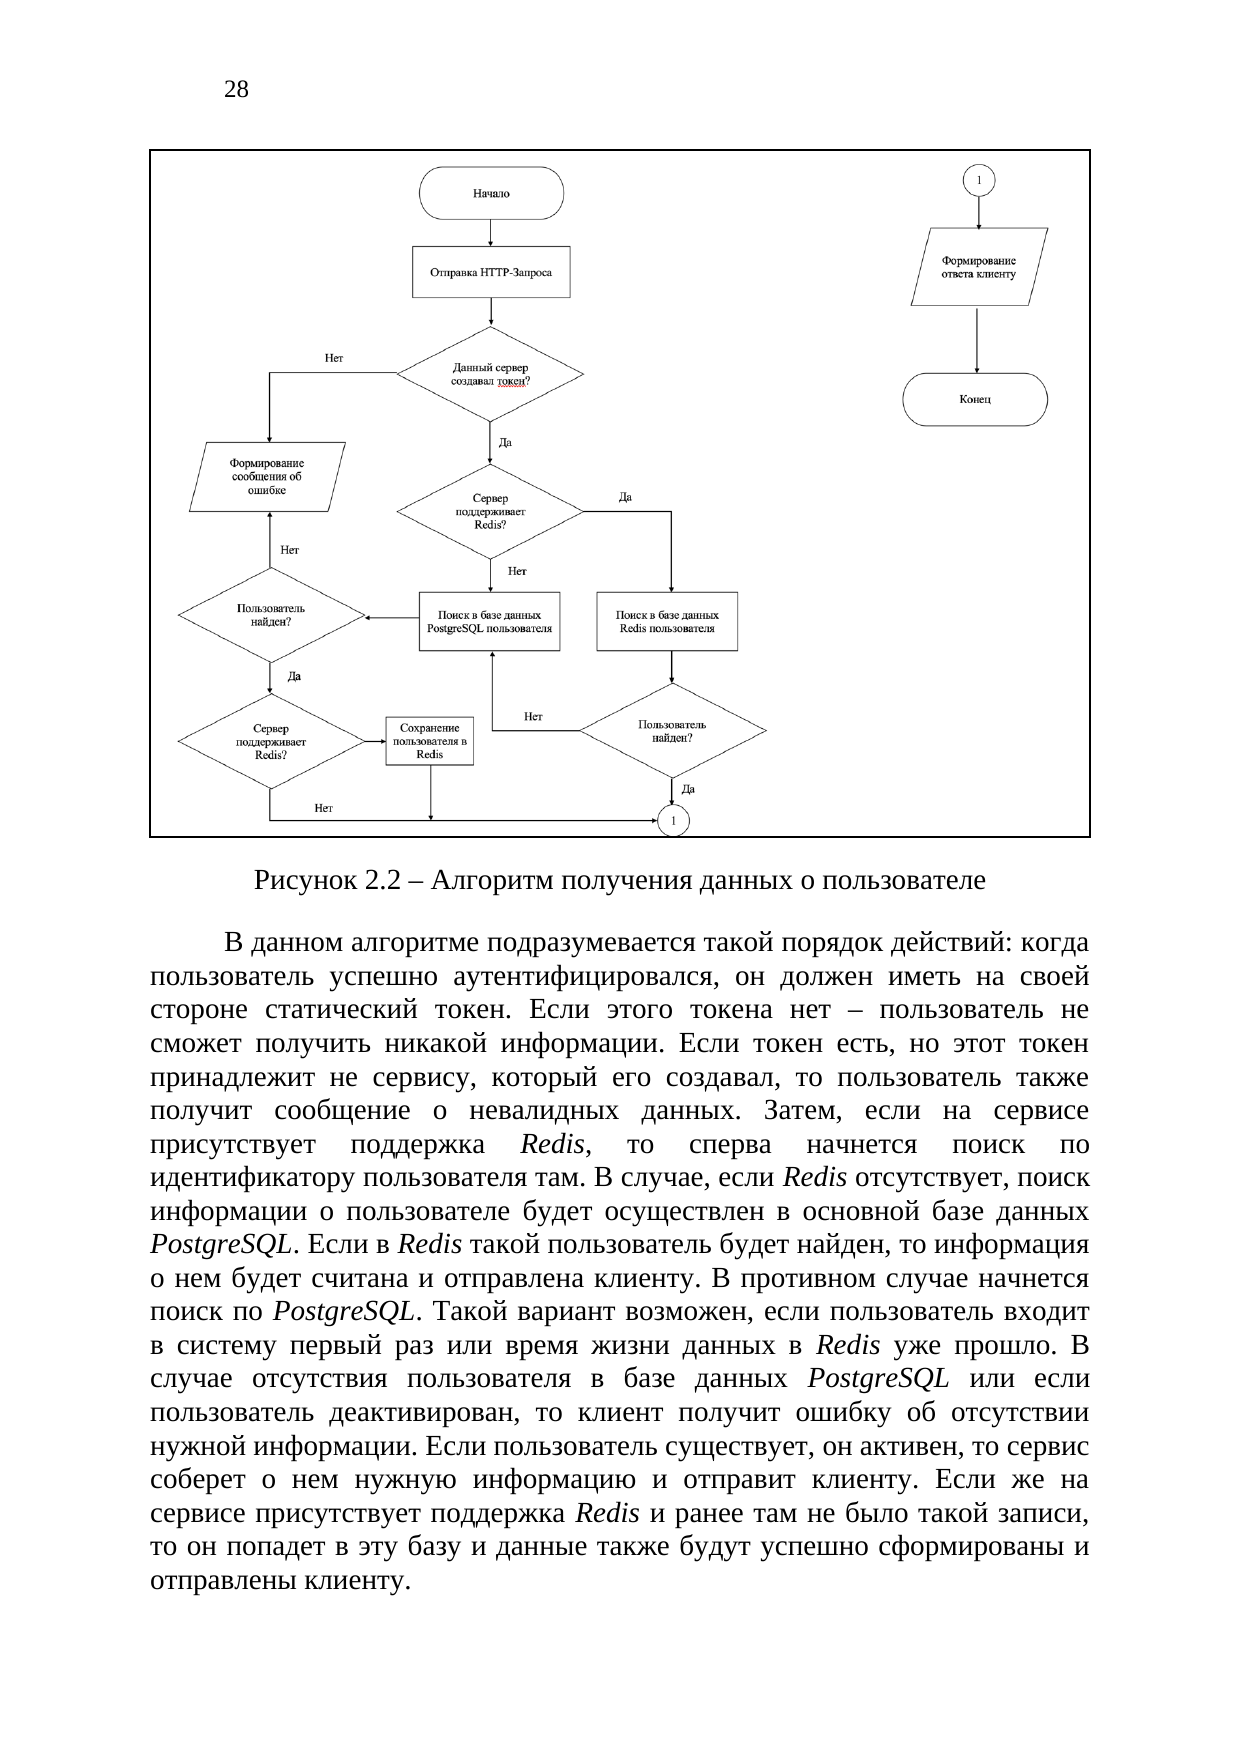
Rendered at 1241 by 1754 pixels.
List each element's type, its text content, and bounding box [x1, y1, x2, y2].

text Рисунок 2.2 – Алгоритм получения данных о пользователе [150, 862, 1090, 895]
text В данном алгоритме подразумевается такой порядок действий: когда пользователь успешно аутентифицировался, он должен иметь на своей стороне статический токен. Если этого токена нет – пользователь не сможет получить никакой информации. Если токен есть, но этот токен принадлежит не сервису, который его создавал, то пользователь также получит сообщение о невалидных данных. Затем, если на сервисе присутствует поддержка Redis, то сперва начнется поиск по идентификатору пользователя там. В случае, если Redis отсутствует, поиск информации о пользователе будет осуществлен в основной базе данных PostgreSQL. Если в Redis такой пользователь будет найден, то информация о нем будет считана и отправлена клиенту. В противном случае начнется поиск по PostgreSQL. Такой вариант возможен, если пользователь входит в систему первый раз или время жизни данных в Redis уже прошло. В случае отсутствия пользователя в базе данных PostgreSQL или если пользователь деактивирован, то клиент получит ошибку об отсутствии нужной информации. Если пользователь существует, он активен, то сервис соберет о нем нужную информацию и отправит клиенту. Если же на сервисе присутствует поддержка Redis и ранее там не было такой записи, то он попадет в эту базу и данные также будут успешно сформированы и отправлены клиенту. [150, 924, 1090, 1595]
picture [151, 151, 1089, 836]
